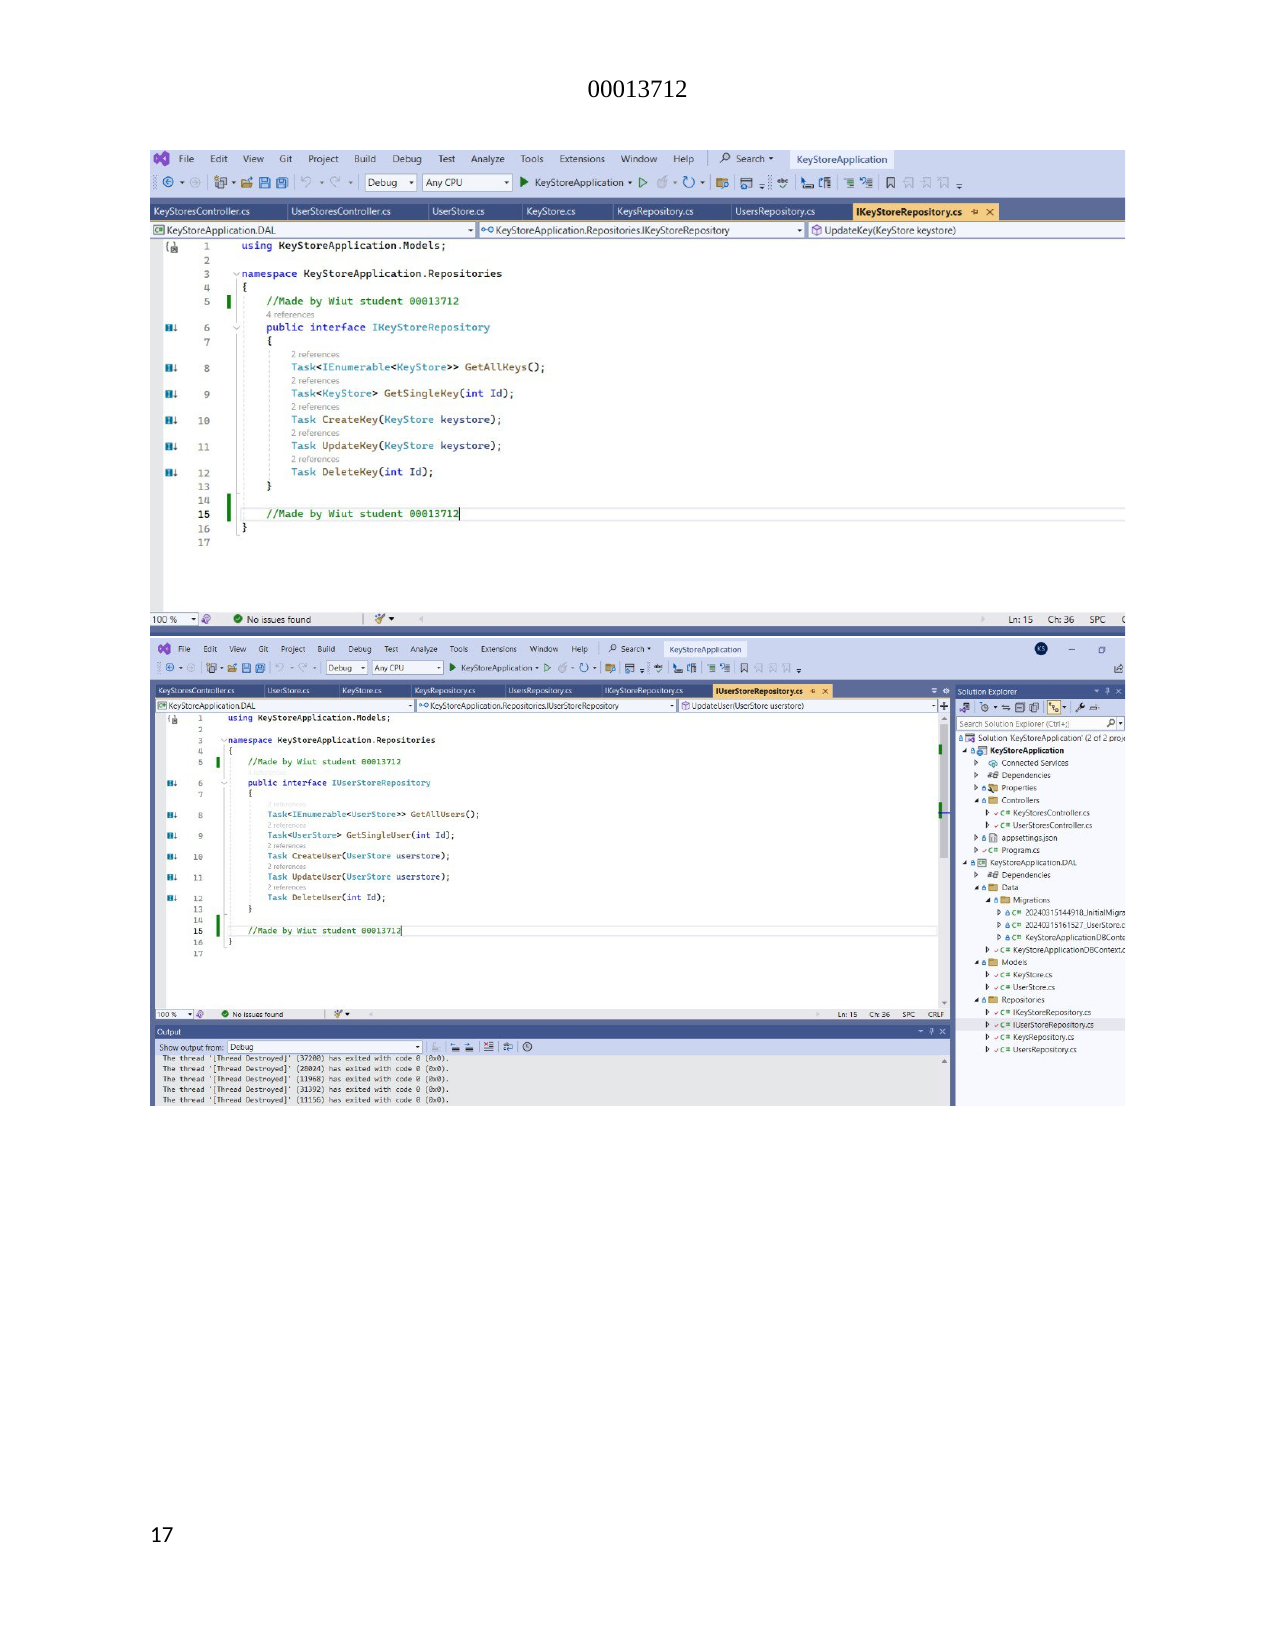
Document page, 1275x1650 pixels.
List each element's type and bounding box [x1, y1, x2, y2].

picture [150, 638, 1125, 1106]
picture [150, 150, 1125, 636]
